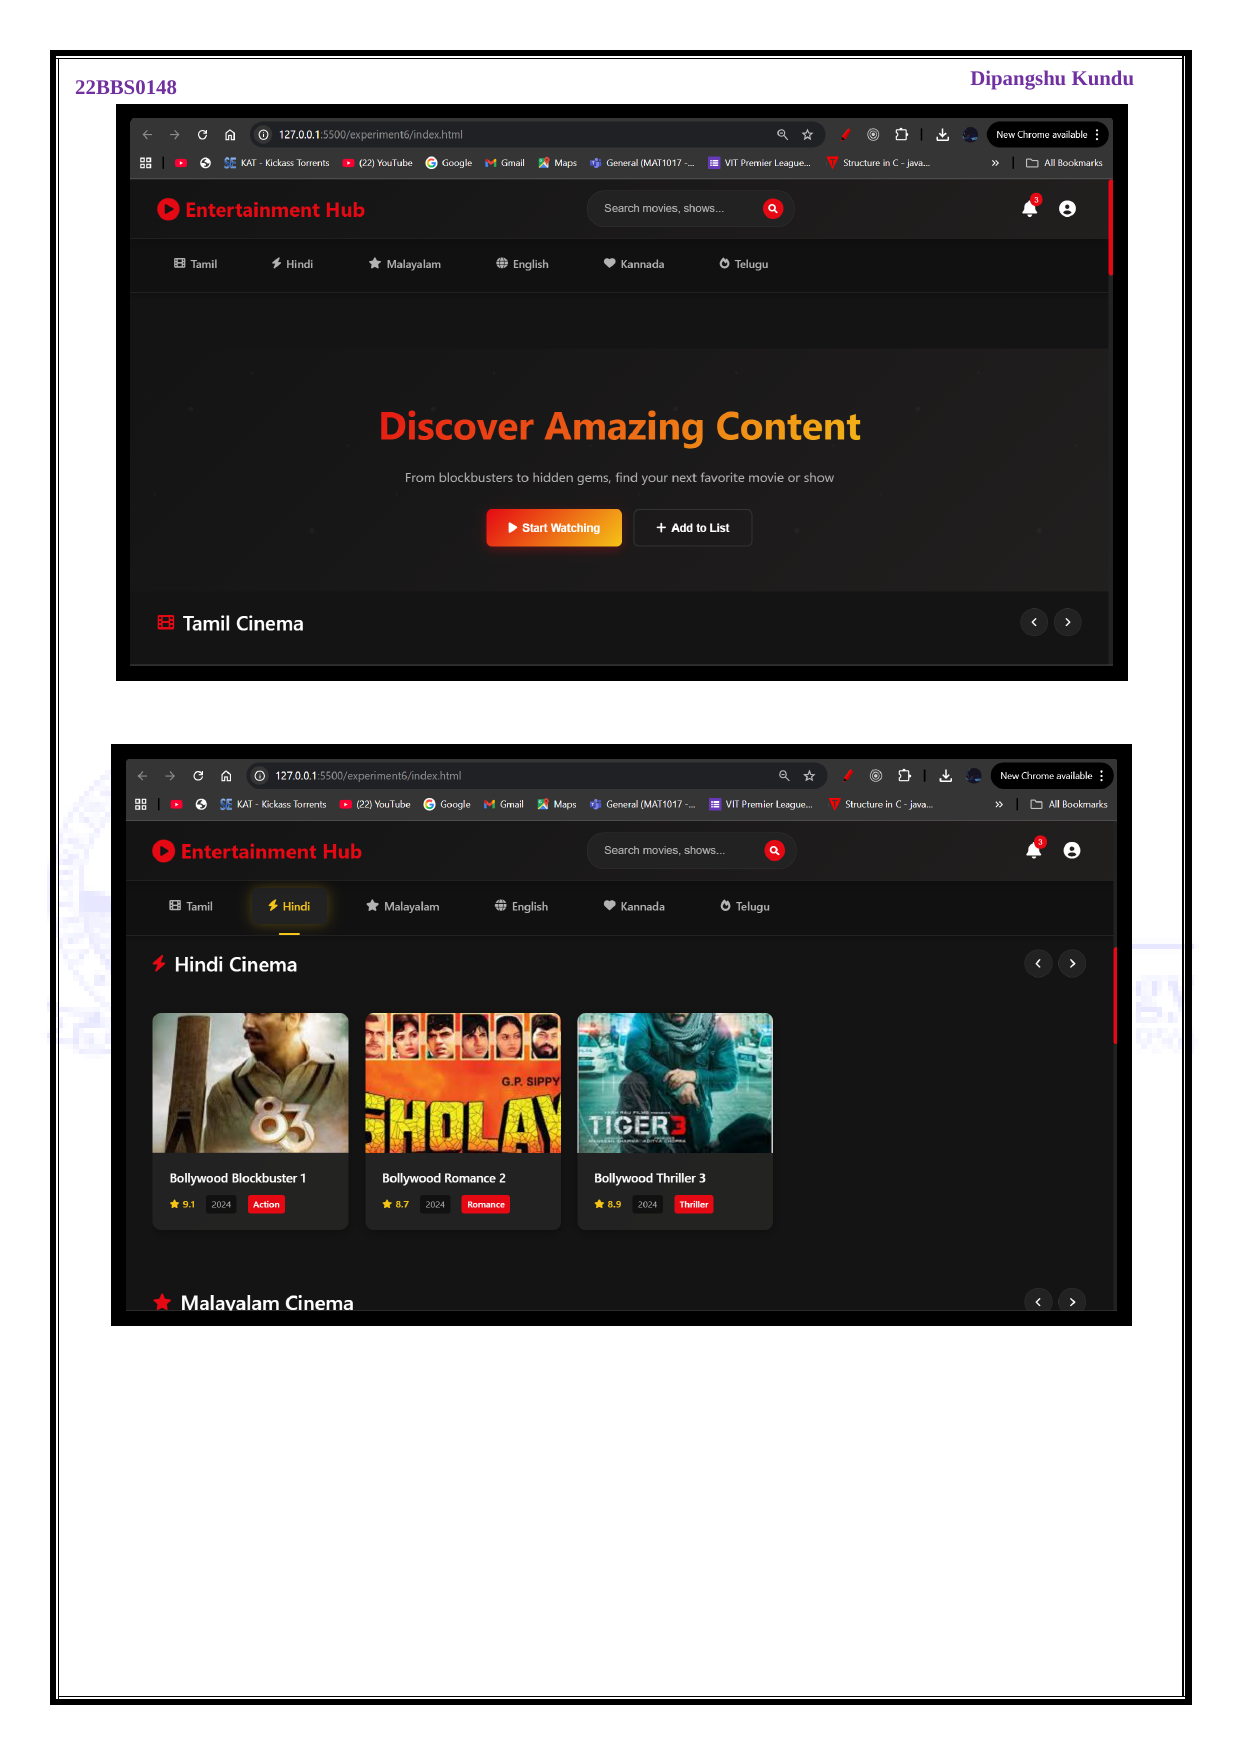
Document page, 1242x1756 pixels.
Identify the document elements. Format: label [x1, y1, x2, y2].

picture [130, 118, 1113, 666]
picture [126, 759, 1117, 1311]
